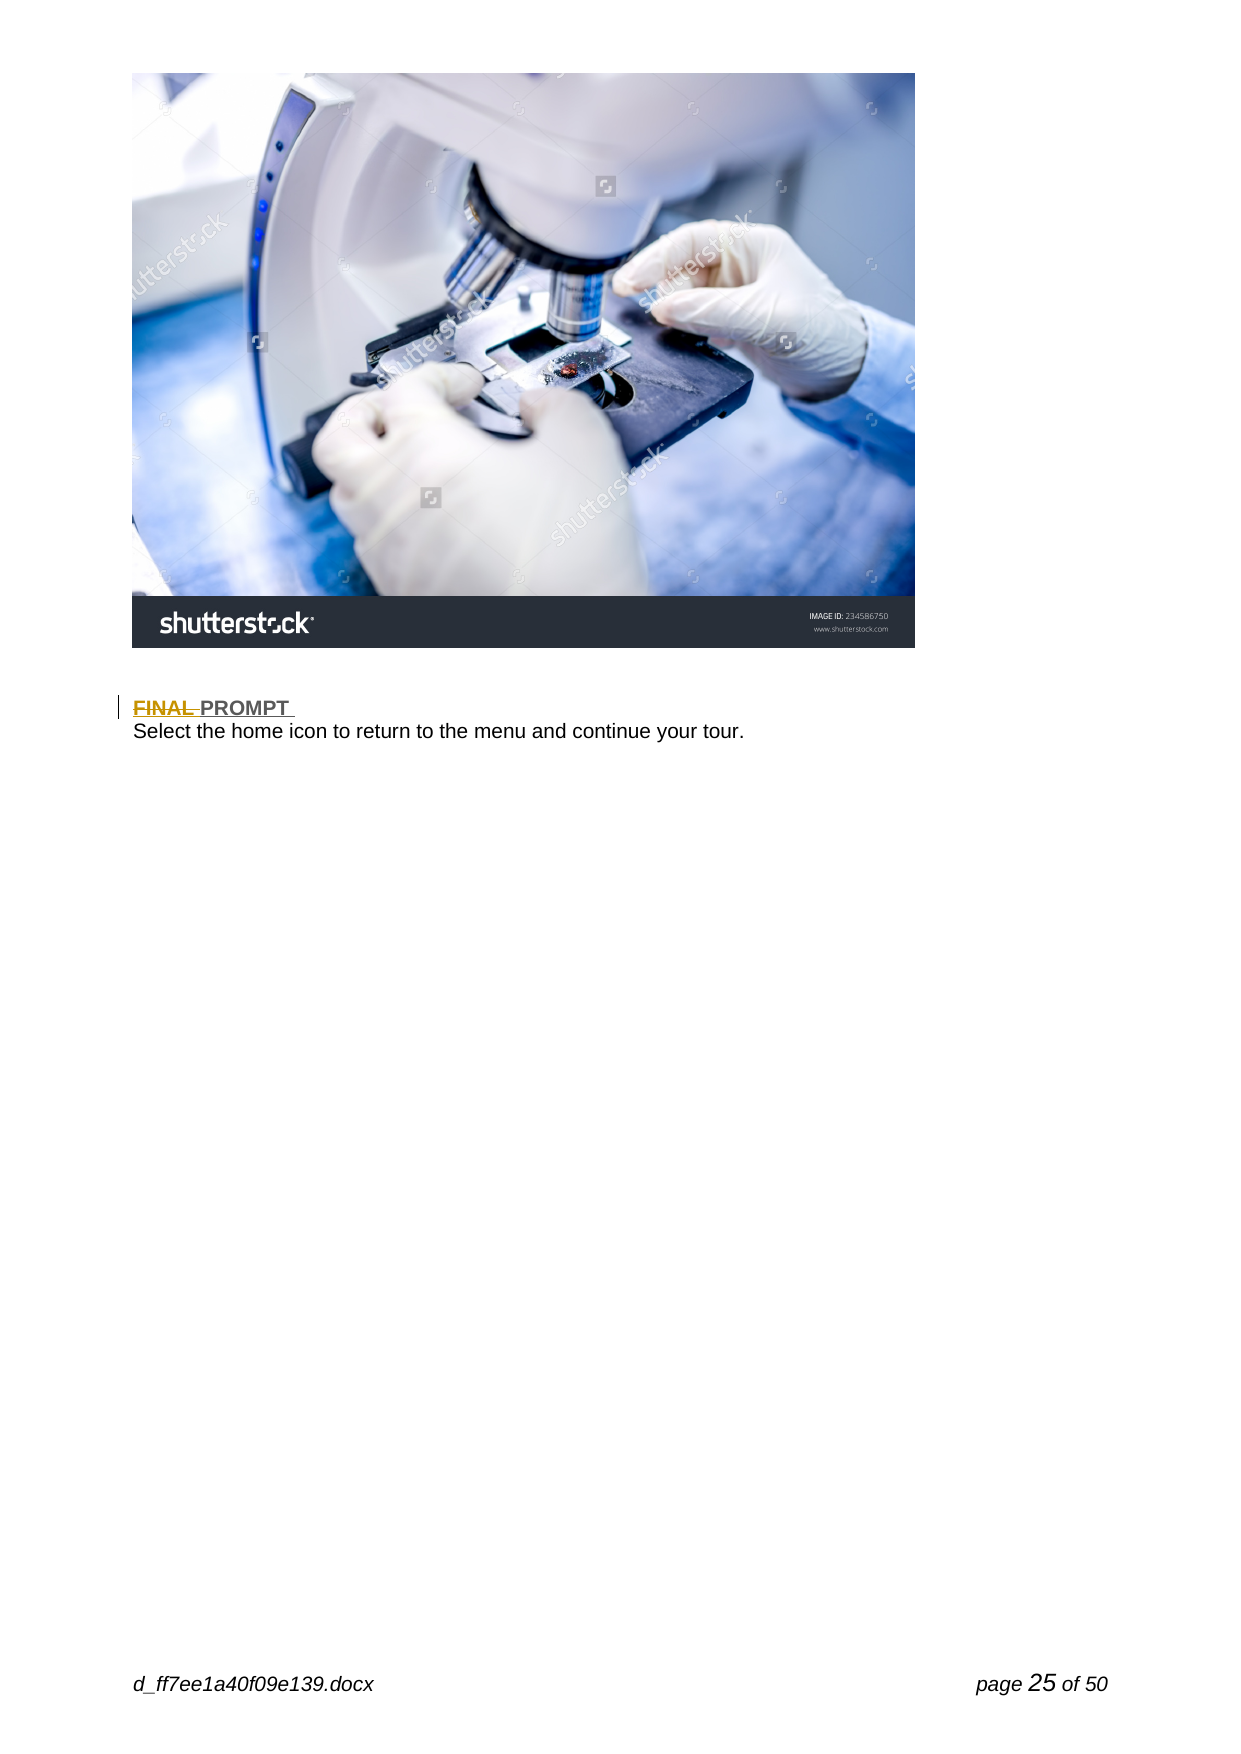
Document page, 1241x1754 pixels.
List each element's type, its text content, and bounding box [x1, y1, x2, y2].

picture [132, 73, 915, 648]
text PROMPT [133, 695, 1132, 719]
text Select the home icon to return to the menu and continue your tour. [133, 719, 1132, 743]
